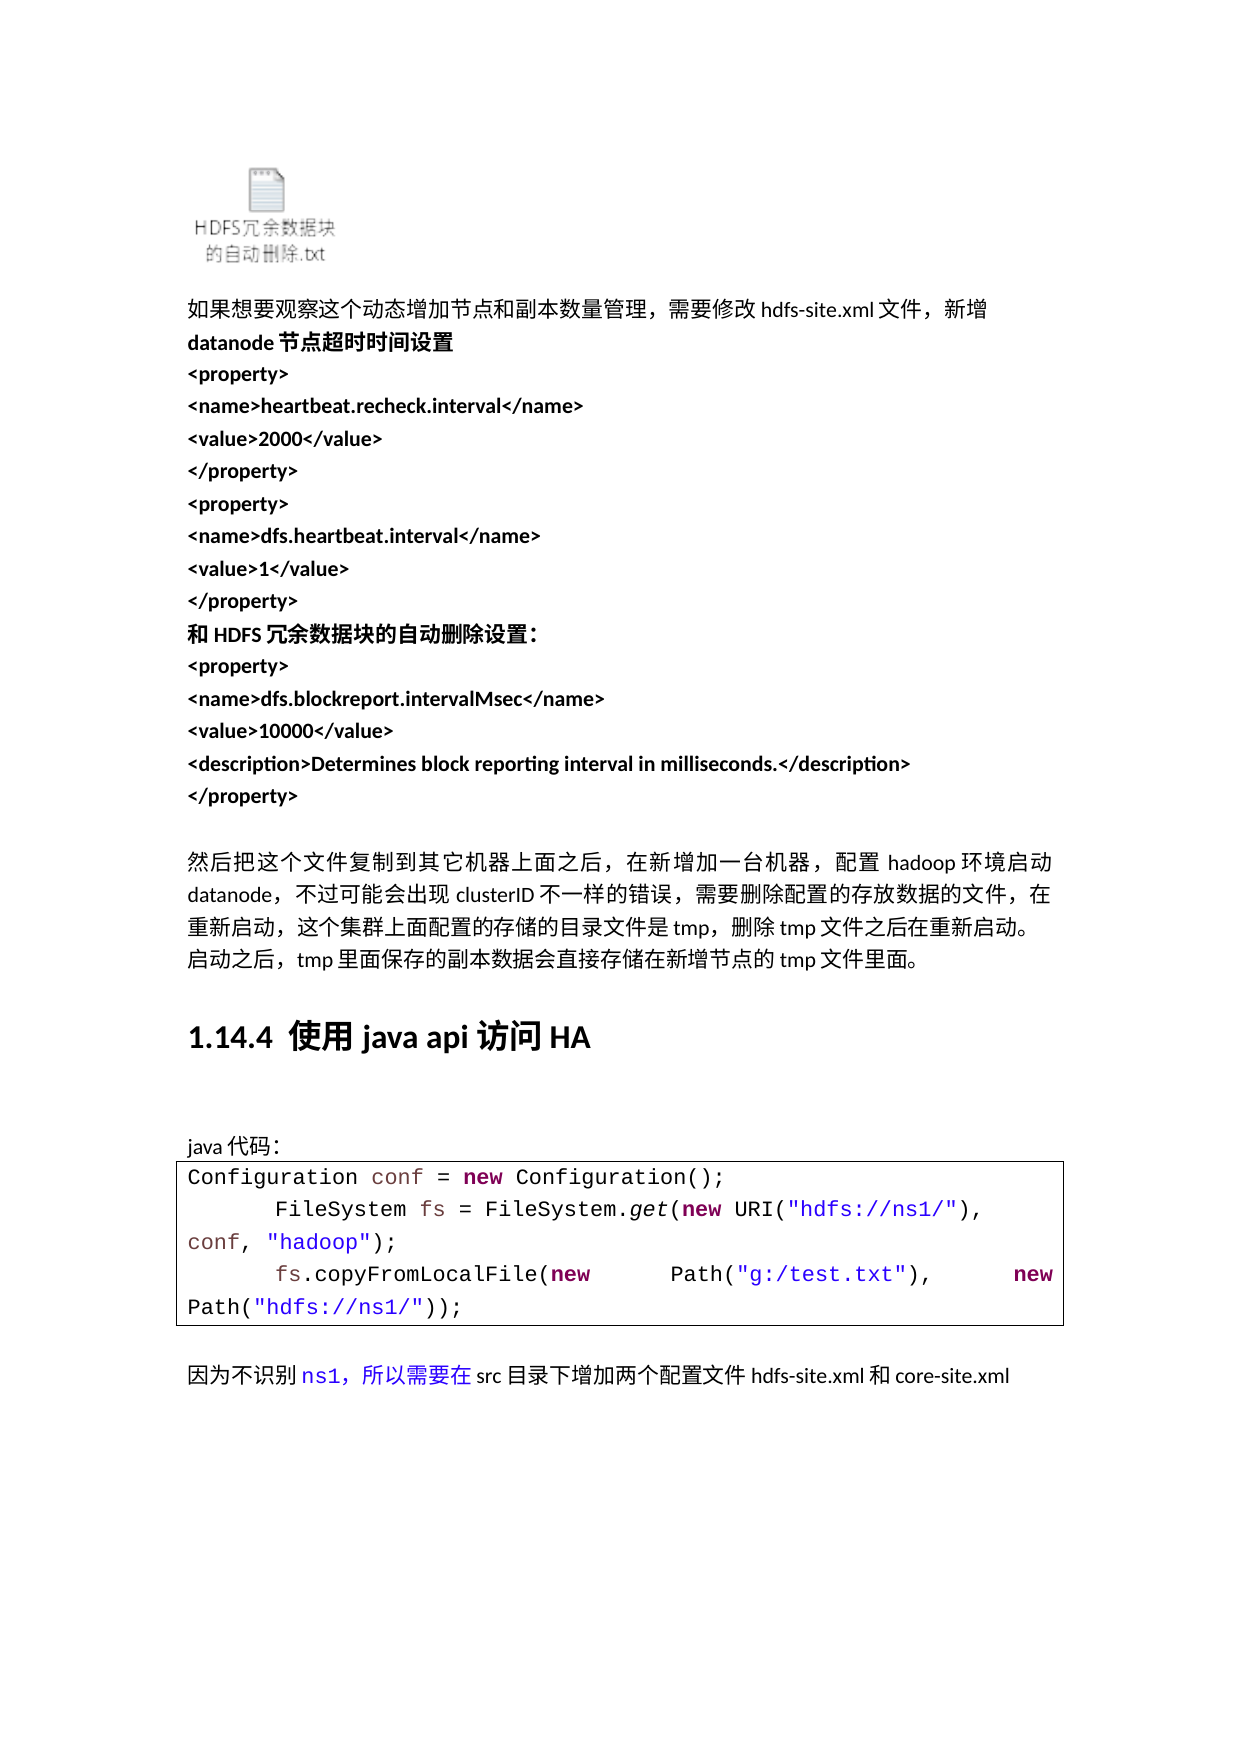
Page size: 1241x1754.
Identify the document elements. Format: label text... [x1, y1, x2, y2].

text 然后把这个文件复制到其它机器上面之后，在新增加一台机器，配置hadoop环境启动datanode，不过可能会出现clusterID不一样的错误，需要删除配置的存放数据的文件，在重新启动，这个集群上面配置的存储的目录文件是tmp，删除tmp文件之后在重新启动。 [187, 844, 1053, 942]
text <name>dfs.blockreport.intervalMsec</name> [187, 682, 1053, 714]
text <value>2000</value> [187, 422, 1053, 454]
text <property> [187, 487, 1053, 519]
text </property> [187, 584, 1053, 617]
text 启动之后，tmp里面保存的副本数据会直接存储在新增节点的tmp文件里面。 [187, 942, 1053, 974]
table_header Configuration conf = new Configuration(); FileSystem fs = FileSystem.get(new URI("hdfs://ns1/"), conf, "hadoop"); fs.copyFromLocalFile(new Path("g:/test.txt"), new Path("hdfs://ns1/")); [177, 1162, 1063, 1325]
text 因为不识别ns1，所以需要在src目录下增加两个配置文件hdfs-site.xml和core-site.xml [187, 1358, 1053, 1391]
text </property> [187, 454, 1053, 487]
text <value>1</value> [187, 552, 1053, 584]
text <property> [187, 357, 1053, 389]
text java代码： [187, 1129, 1053, 1161]
text <name>dfs.heartbeat.interval</name> [187, 519, 1053, 552]
text <value>10000</value> [187, 714, 1053, 747]
subtitle 1.14.4 使用 java api 访问HA [187, 1002, 1053, 1067]
text <name>heartbeat.recheck.interval</name> [187, 389, 1053, 422]
text 如果想要观察这个动态增加节点和副本数量管理，需要修改hdfs-site.xml文件，新增 [187, 292, 1053, 324]
text <property> [187, 649, 1053, 682]
text 和HDFS冗余数据块的自动删除设置： [187, 617, 1053, 649]
text <description>Determines block reporting interval in milliseconds.</description> [187, 747, 1053, 779]
text datanode节点超时时间设置 [187, 324, 1053, 357]
text </property> [187, 779, 1053, 812]
